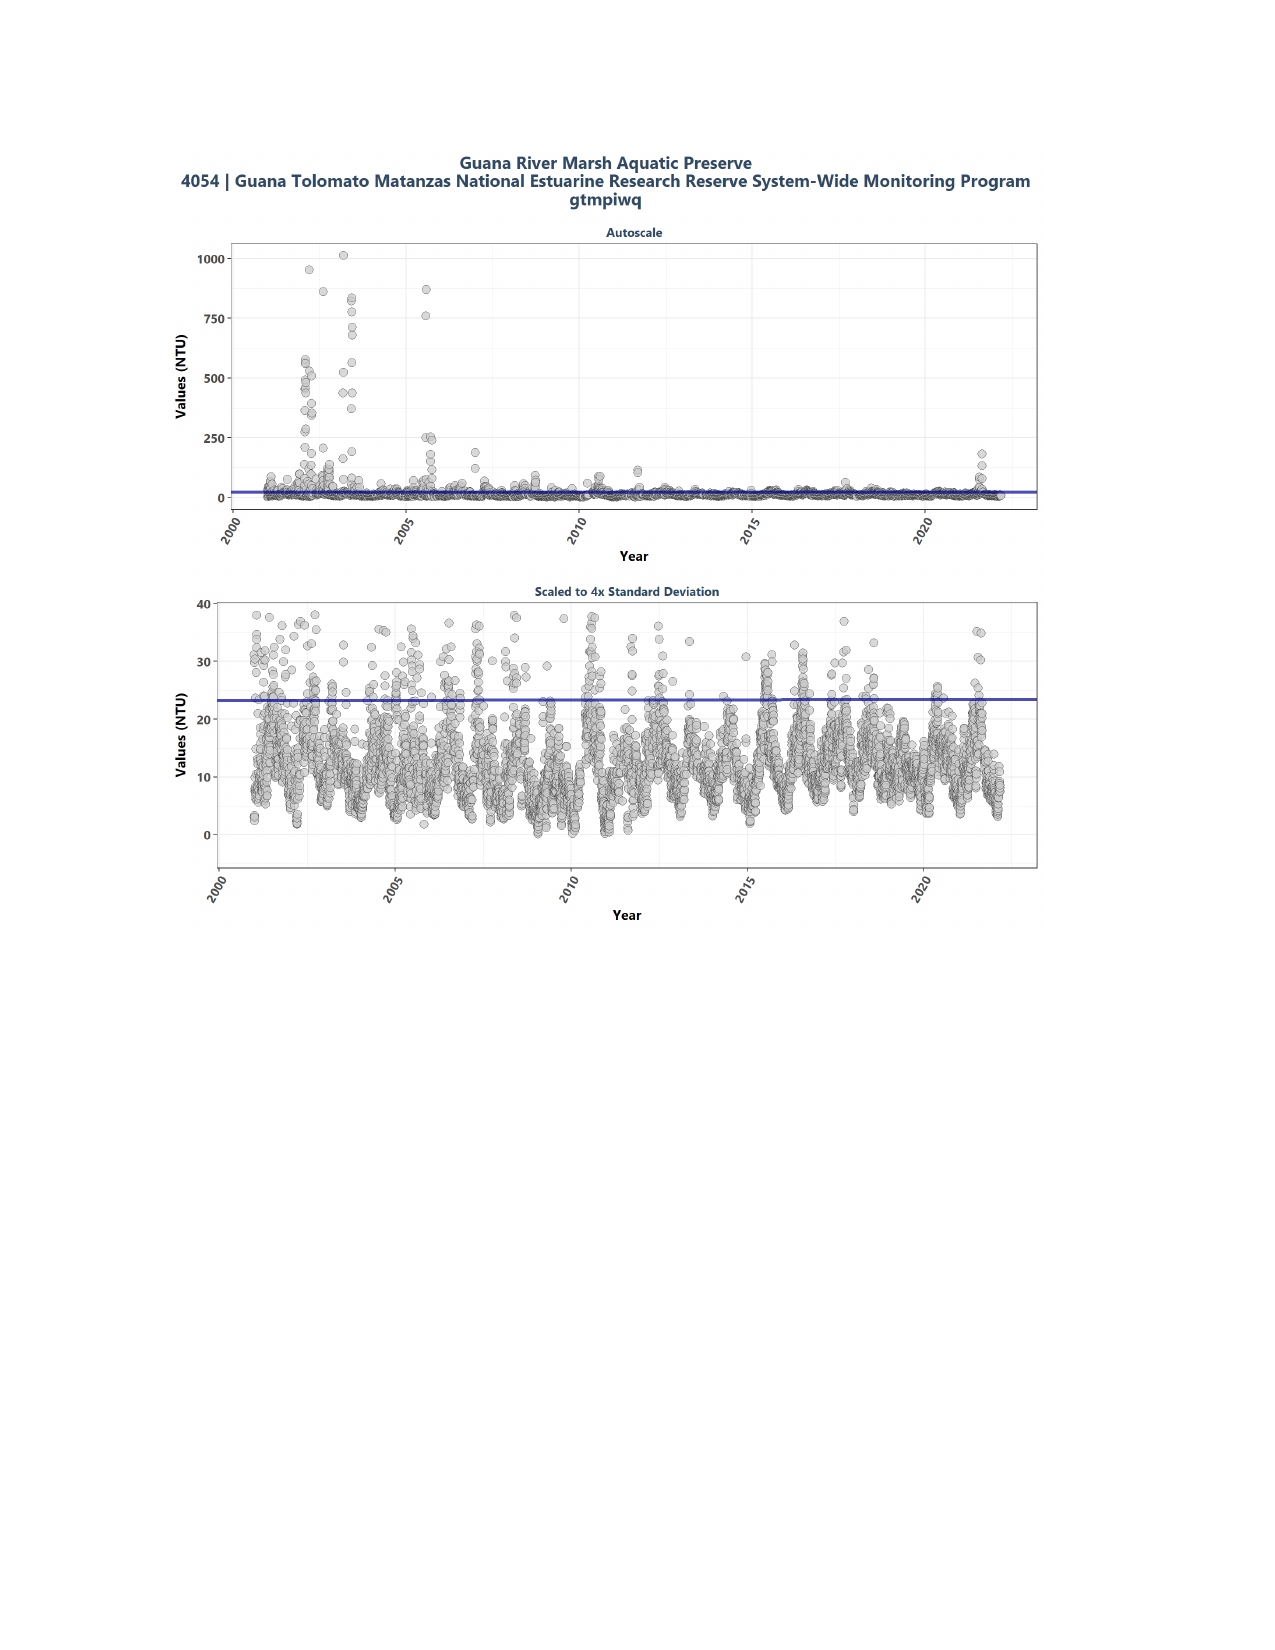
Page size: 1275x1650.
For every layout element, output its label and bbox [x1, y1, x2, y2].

picture [168, 150, 1044, 938]
